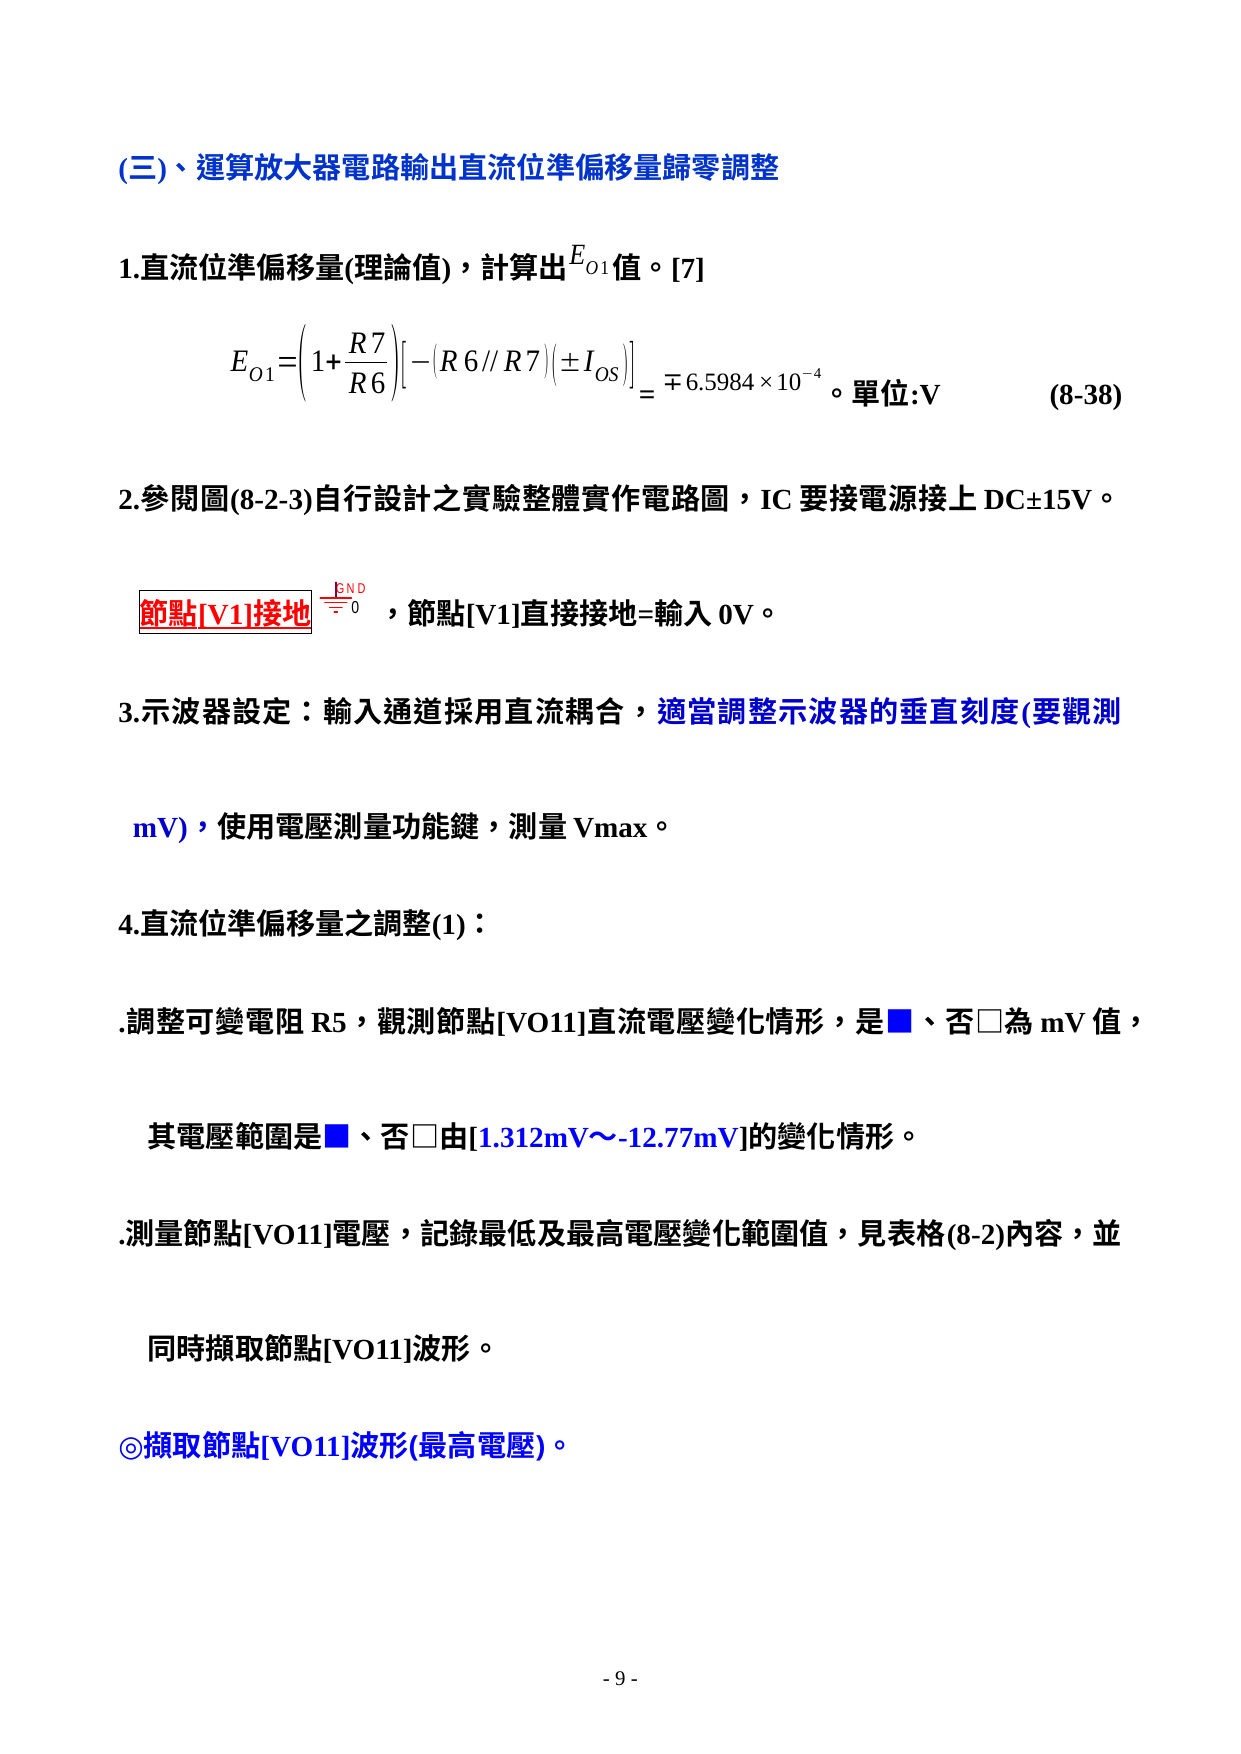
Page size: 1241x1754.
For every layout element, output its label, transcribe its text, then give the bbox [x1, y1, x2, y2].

text 3.示波器設定：輸入通道採用直流耦合，適當調整示波器的垂直刻度(要觀測mV)，使用電壓測量功能鍵，測量Vmax。 [118, 672, 1122, 863]
text 2.參閱圖(8-2-3)自行設計之實驗整體實作電路圖，IC要接電源接上DC±15V。節點[V1]接地，節點[V1]直接接地=輸入0V。 [118, 458, 1122, 649]
text .測量節點[VO11]電壓，記錄最低及最高電壓變化範圍值，見表格(8-2)內容，並同時擷取節點[VO11]波形。 [118, 1194, 1122, 1385]
text (三)、運算放大器電路輸出直流位準偏移量歸零調整 [118, 127, 1122, 204]
text = 。單位:V (8-38) [118, 322, 1122, 437]
text ◎擷取節點[VO11]波形(最高電壓)。 [118, 1406, 1122, 1482]
text 4.直流位準偏移量之調整(1)： [118, 884, 1122, 960]
text 1.直流位準偏移量(理論值)，計算出值。[7] [118, 225, 1122, 301]
text .調整可變電阻R5，觀測節點[VO11]直流電壓變化情形，是■、否□為mV值，其電壓範圍是■、否□由[1.312mV～-12.77mV]的變化情形。 [118, 981, 1122, 1173]
